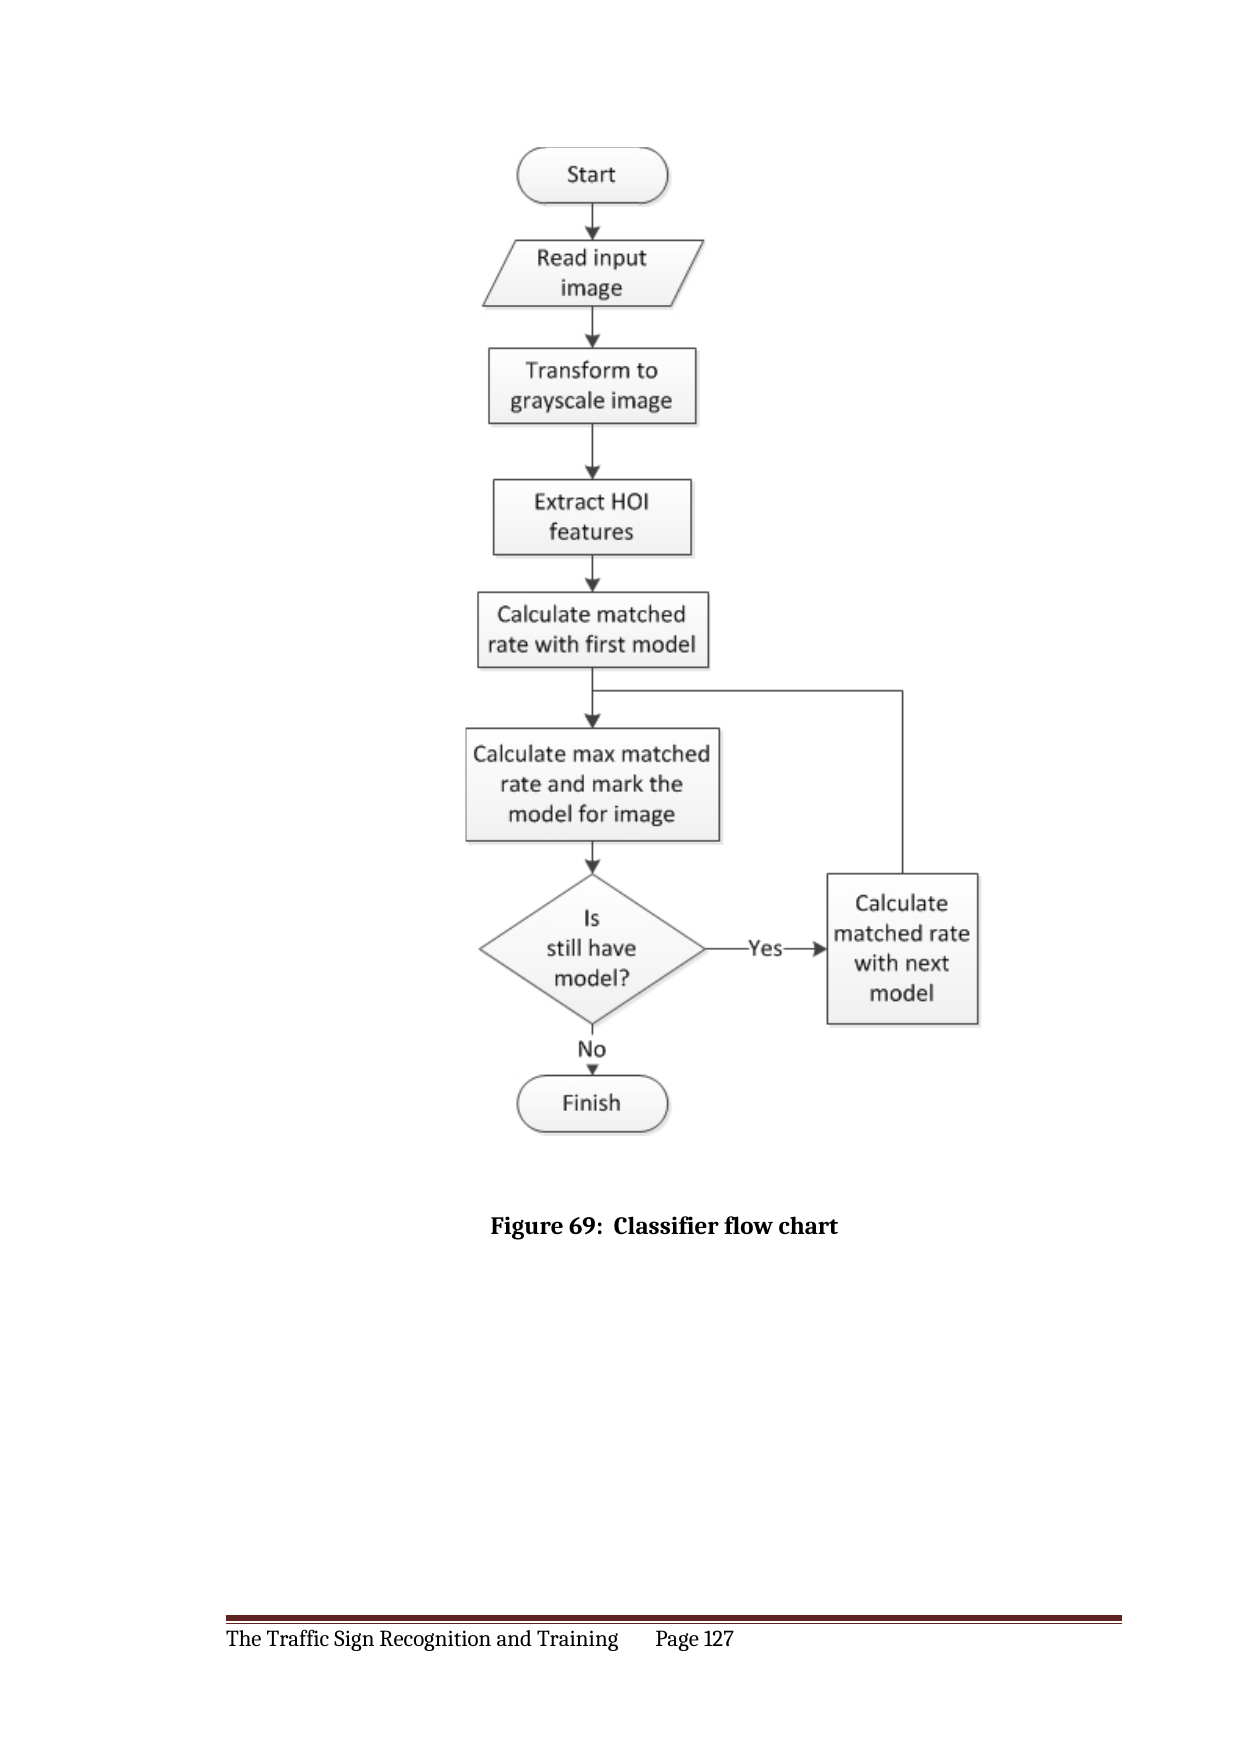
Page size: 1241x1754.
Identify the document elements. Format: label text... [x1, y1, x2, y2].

text Figure 69: Classifier flow chart [207, 1212, 1122, 1241]
picture [465, 147, 982, 1136]
